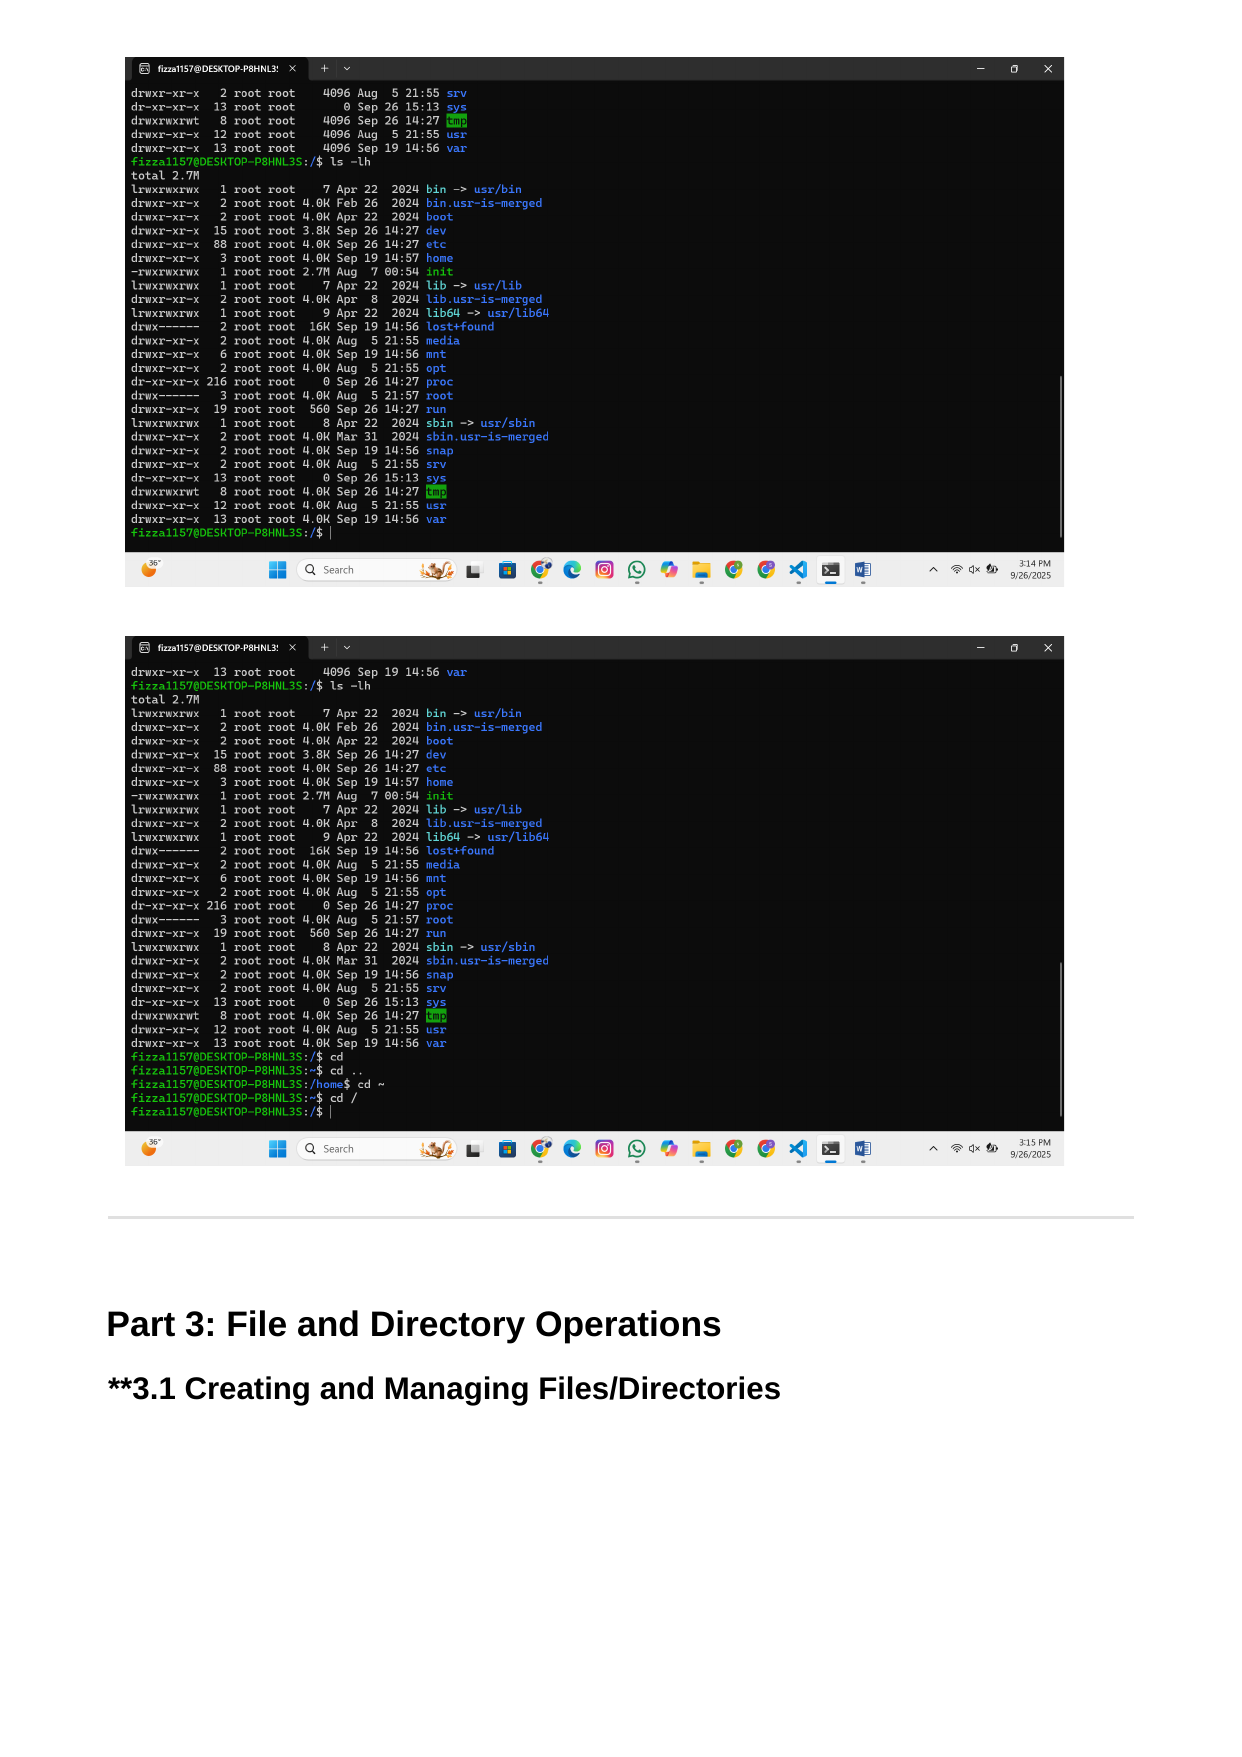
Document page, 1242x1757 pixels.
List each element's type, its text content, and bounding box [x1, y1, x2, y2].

subtitle Part 3: File and Directory Operations [106, 1303, 1047, 1344]
text **3.1 Creating and Managing Files/Directories [108, 1370, 1047, 1406]
picture [125, 636, 1065, 1166]
picture [125, 57, 1065, 587]
